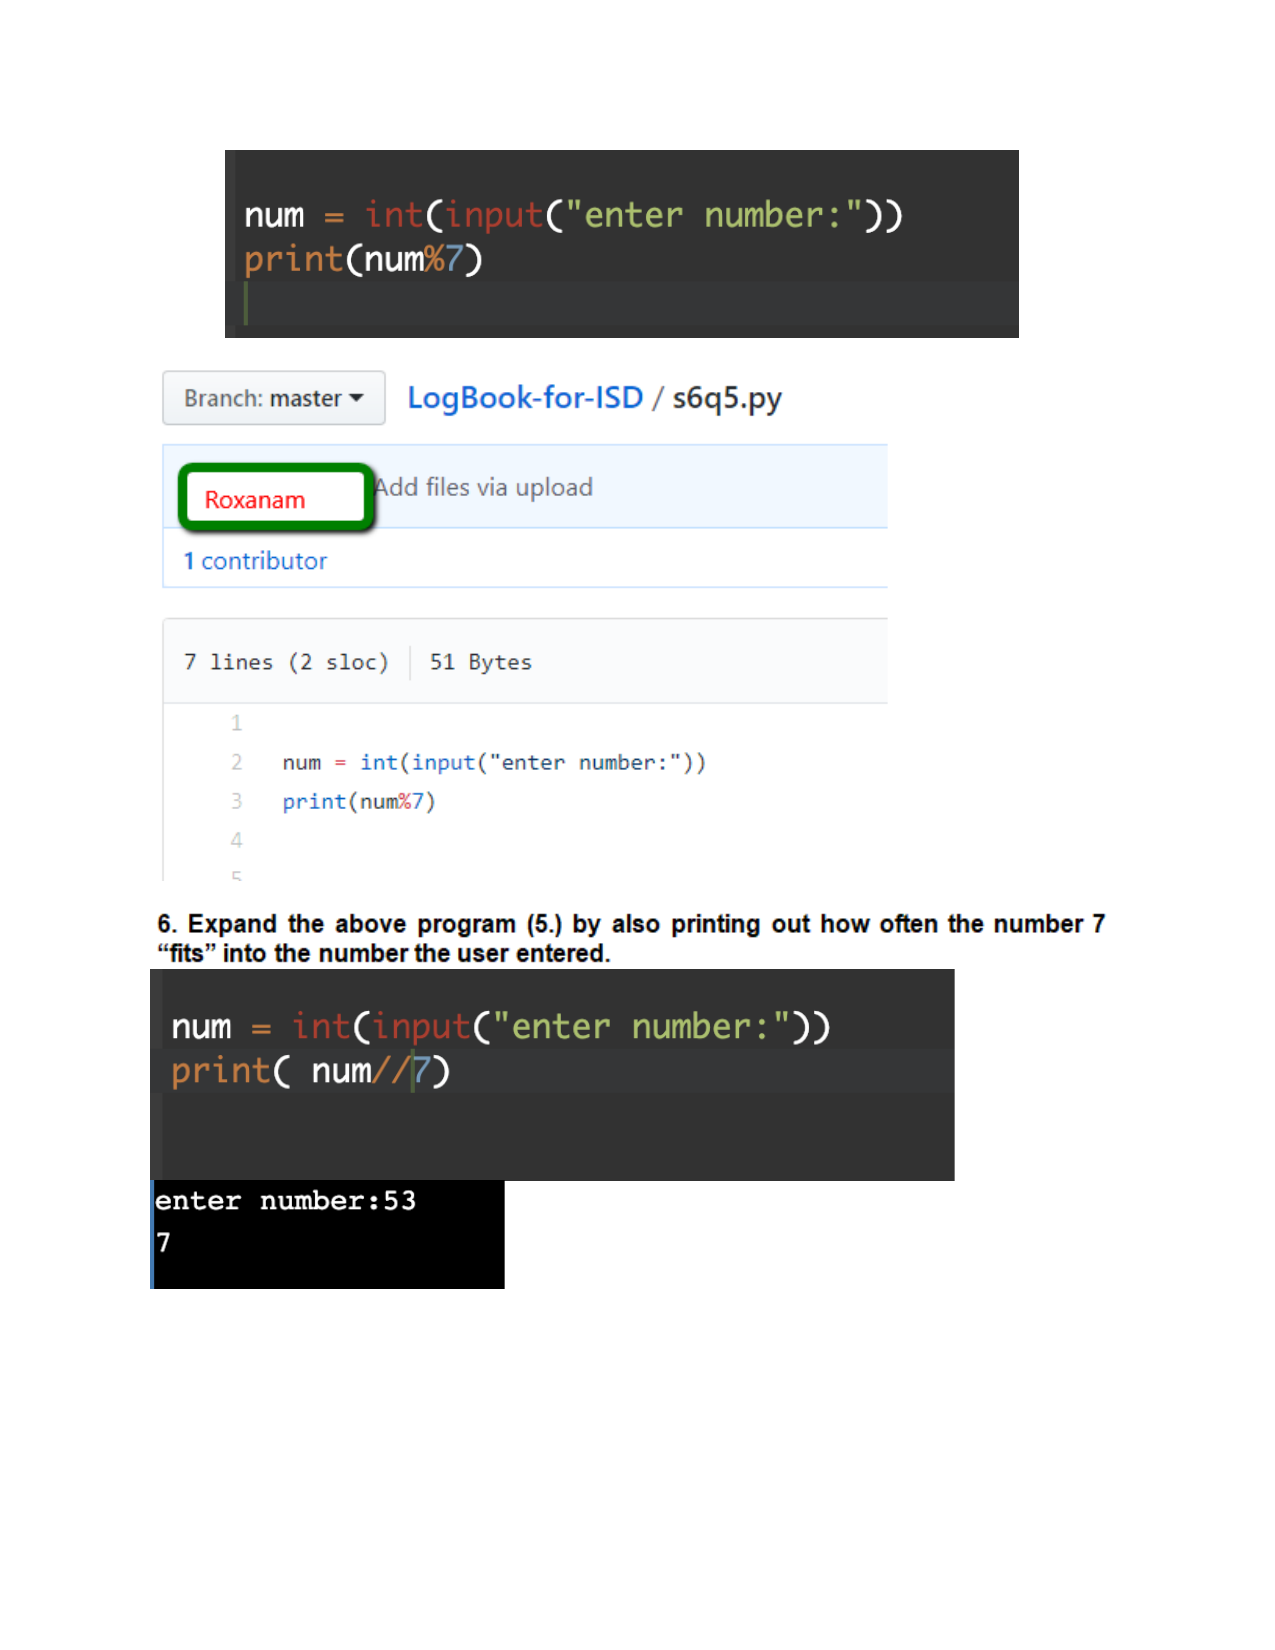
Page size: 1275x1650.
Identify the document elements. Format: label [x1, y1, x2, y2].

picture [150, 366, 888, 881]
picture [225, 150, 1019, 338]
picture [150, 909, 1125, 1289]
